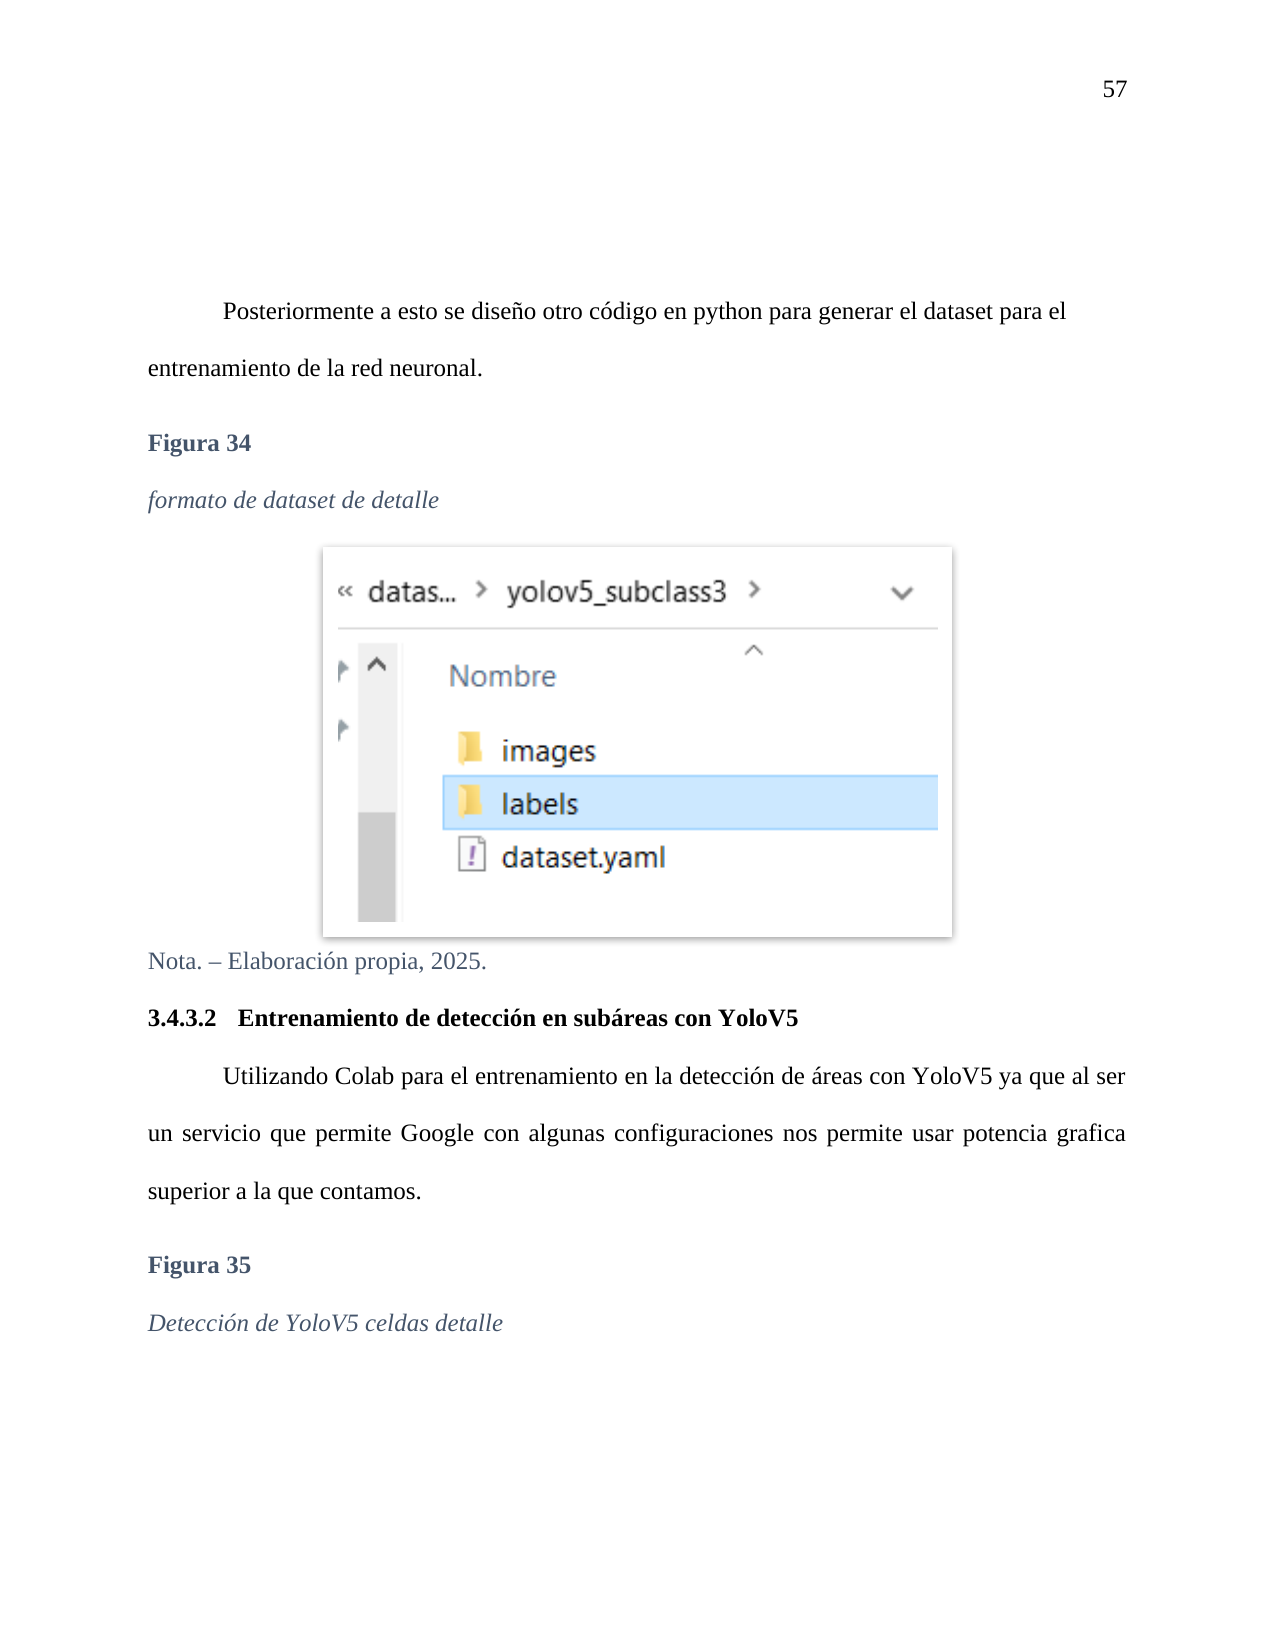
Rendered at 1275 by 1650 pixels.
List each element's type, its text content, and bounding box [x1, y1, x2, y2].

text Figura 35 Detección de YoloV5 celdas detalle [148, 1250, 1127, 1336]
picture [338, 561, 938, 922]
subtitle Entrenamiento de detección en subáreas con YoloV5 [148, 1003, 1127, 1032]
text Nota. – Elaboración propia, 2025. [148, 946, 1127, 975]
text Utilizando Colab para el entrenamiento en la detección de áreas con YoloV5 ya que al ser un servicio que permite Google con algunas configuraciones nos permite usar potencia grafica superior a la que contamos. [148, 1061, 1127, 1205]
text Figura 34 formato de dataset de detalle [148, 428, 1127, 514]
text Posteriormente a esto se diseño otro código en python para generar el dataset para el entrenamiento de la red neuronal. [148, 296, 1127, 382]
